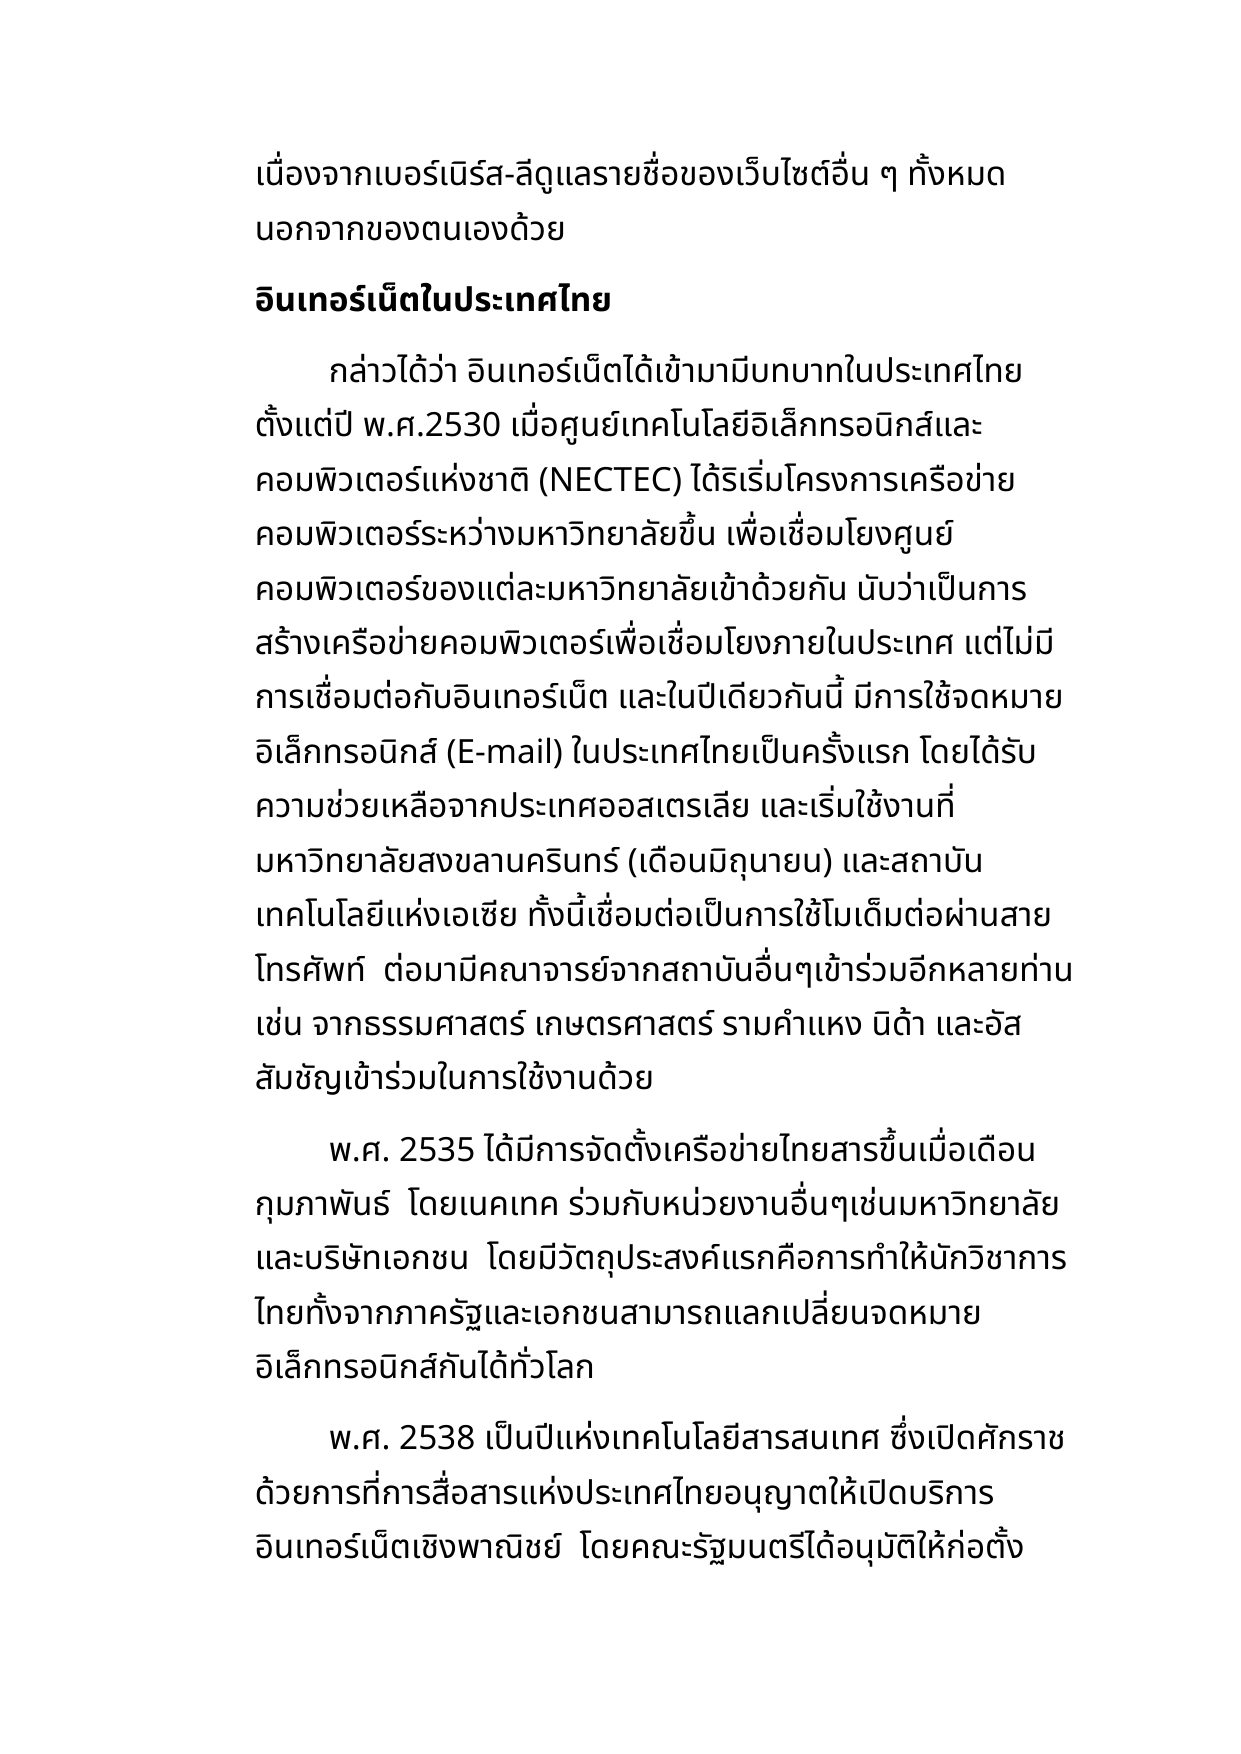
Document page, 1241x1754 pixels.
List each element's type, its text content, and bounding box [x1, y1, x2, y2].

text พ.ศ. 2535 ได้มีการจัดตั้งเครือข่ายไทยสารขึ้นเมื่อเดือนกุมภาพันธ์ โดยเนคเทค ร่วมกับหน่วยงานอื่นๆเช่นมหาวิทยาลัยและบริษัทเอกชน โดยมีวัตถุประสงค์แรกคือการทำให้นักวิชาการไทยทั้งจากภาครัฐและเอกชนสามารถแลกเปลี่ยนจดหมายอิเล็กทรอนิกส์กันได้ทั่วโลก [254, 1125, 1090, 1393]
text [254, 150, 1090, 255]
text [254, 1414, 1090, 1573]
text กล่าวได้ว่า อินเทอร์เน็ตได้เข้ามามีบทบาทในประเทศไทยตั้งแต่ปี พ.ศ.2530 เมื่อศูนย์เทคโนโลยีอิเล็กทรอนิกส์และคอมพิวเตอร์แห่งชาติ (NECTEC) ได้ริเริ่มโครงการเครือข่ายคอมพิวเตอร์ระหว่างมหาวิทยาลัยขึ้น เพื่อเชื่อมโยงศูนย์คอมพิวเตอร์ของแต่ละมหาวิทยาลัยเข้าด้วยกัน นับว่าเป็นการสร้างเครือข่ายคอมพิวเตอร์เพื่อเชื่อมโยงภายในประเทศ แต่ไม่มีการเชื่อมต่อกับอินเทอร์เน็ต และในปีเดียวกันนี้ มีการใช้จดหมายอิเล็กทรอนิกส์ (E-mail) ในประเทศไทยเป็นครั้งแรก โดยได้รับความช่วยเหลือจากประเทศออสเตรเลีย และเริ่มใช้งานที่มหาวิทยาลัยสงขลานครินทร์ (เดือนมิถุนายน) และสถาบันเทคโนโลยีแห่งเอเซีย ทั้งนี้เชื่อมต่อเป็นการใช้โมเด็มต่อผ่านสายโทรศัพท์ ต่อมามีคณาจารย์จากสถาบันอื่นๆเข้าร่วมอีกหลายท่าน เช่น จากธรรมศาสตร์ เกษตรศาสตร์ รามคำแหง นิด้า และอัสสัมชัญเข้าร่วมในการใช้งานด้วย [254, 347, 1090, 1105]
text อินเทอร์เน็ตในประเทศไทย [254, 276, 1090, 326]
